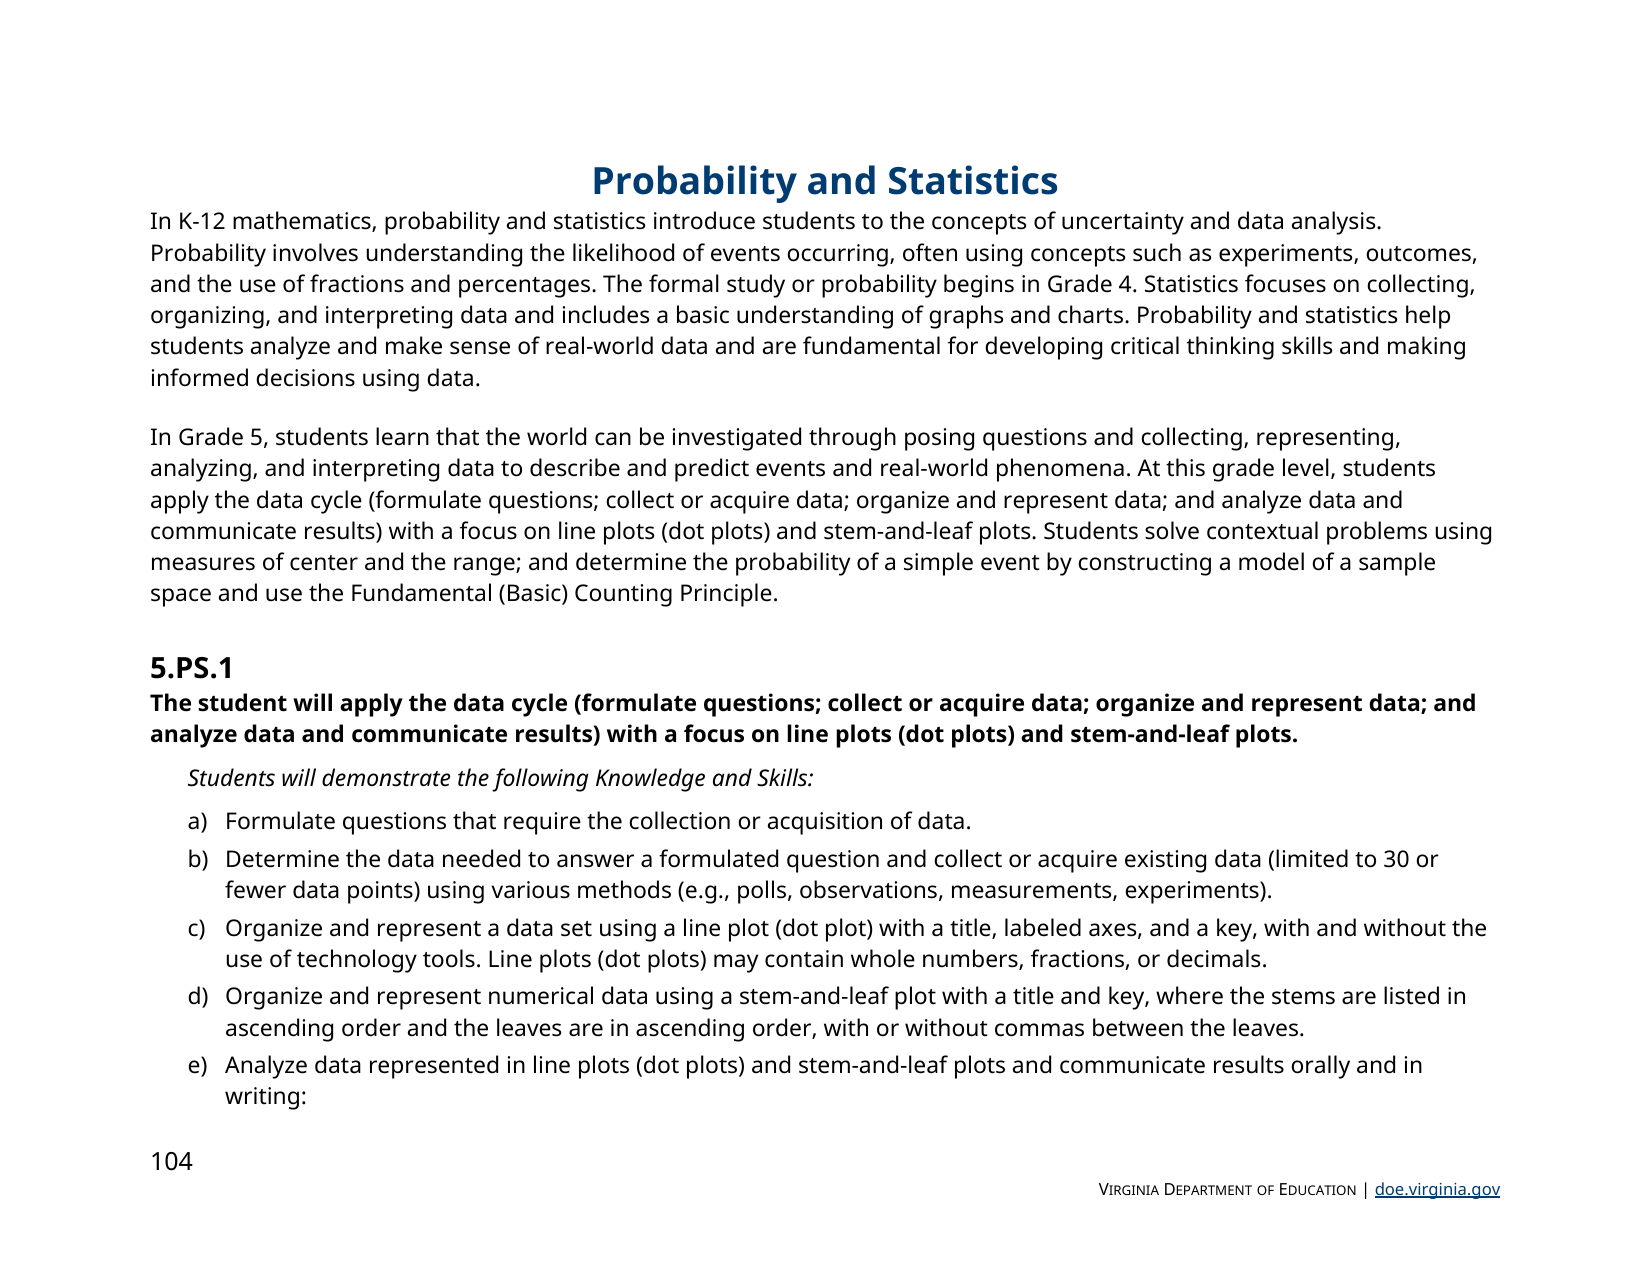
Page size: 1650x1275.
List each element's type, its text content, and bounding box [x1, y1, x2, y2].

list Determine the data needed to answer a formulated question and collect or acquire existing data (limited to 30 or fewer data points) using various methods (e.g., polls, observations, measurements, experiments). [187, 843, 1500, 905]
subtitle Probability and Statistics [150, 154, 1500, 205]
list Analyze data represented in line plots (dot plots) and stem-and-leaf plots and communicate results orally and in writing: [187, 1049, 1500, 1112]
subtitle The student will apply the data cycle (formulate questions; collect or acquire data; organize and represent data; and analyze data and communicate results) with a focus on line plots (dot plots) and stem-and-leaf plots. [150, 687, 1500, 749]
text Students will demonstrate the following Knowledge and Skills: [150, 762, 1500, 793]
subtitle 5.PS.1 [150, 647, 1500, 687]
text In K-12 mathematics, probability and statistics introduce students to the concepts of uncertainty and data analysis. Probability involves understanding the likelihood of events occurring, often using concepts such as experiments, outcomes, and the use of fractions and percentages. The formal study or probability begins in Grade 4. Statistics focuses on collecting, organizing, and interpreting data and includes a basic understanding of graphs and charts. Probability and statistics help students analyze and make sense of real-world data and are fundamental for developing critical thinking skills and making informed decisions using data. [150, 205, 1500, 393]
list Organize and represent numerical data using a stem-and-leaf plot with a title and key, where the stems are listed in ascending order and the leaves are in ascending order, with or without commas between the leaves. [187, 980, 1500, 1043]
list Formulate questions that require the collection or acquisition of data. [187, 805, 1500, 837]
list Organize and represent a data set using a line plot (dot plot) with a title, labeled axes, and a key, with and without the use of technology tools. Line plots (dot plots) may contain whole numbers, fractions, or decimals. [187, 912, 1500, 974]
text In Grade 5, students learn that the world can be investigated through posing questions and collecting, representing, analyzing, and interpreting data to describe and predict events and real-world phenomena. At this grade level, students apply the data cycle (formulate questions; collect or acquire data; organize and represent data; and analyze data and communicate results) with a focus on line plots (dot plots) and stem-and-leaf plots. Students solve contextual problems using measures of center and the range; and determine the probability of a simple event by constructing a model of a sample space and use the Fundamental (Basic) Counting Principle. [150, 421, 1500, 609]
